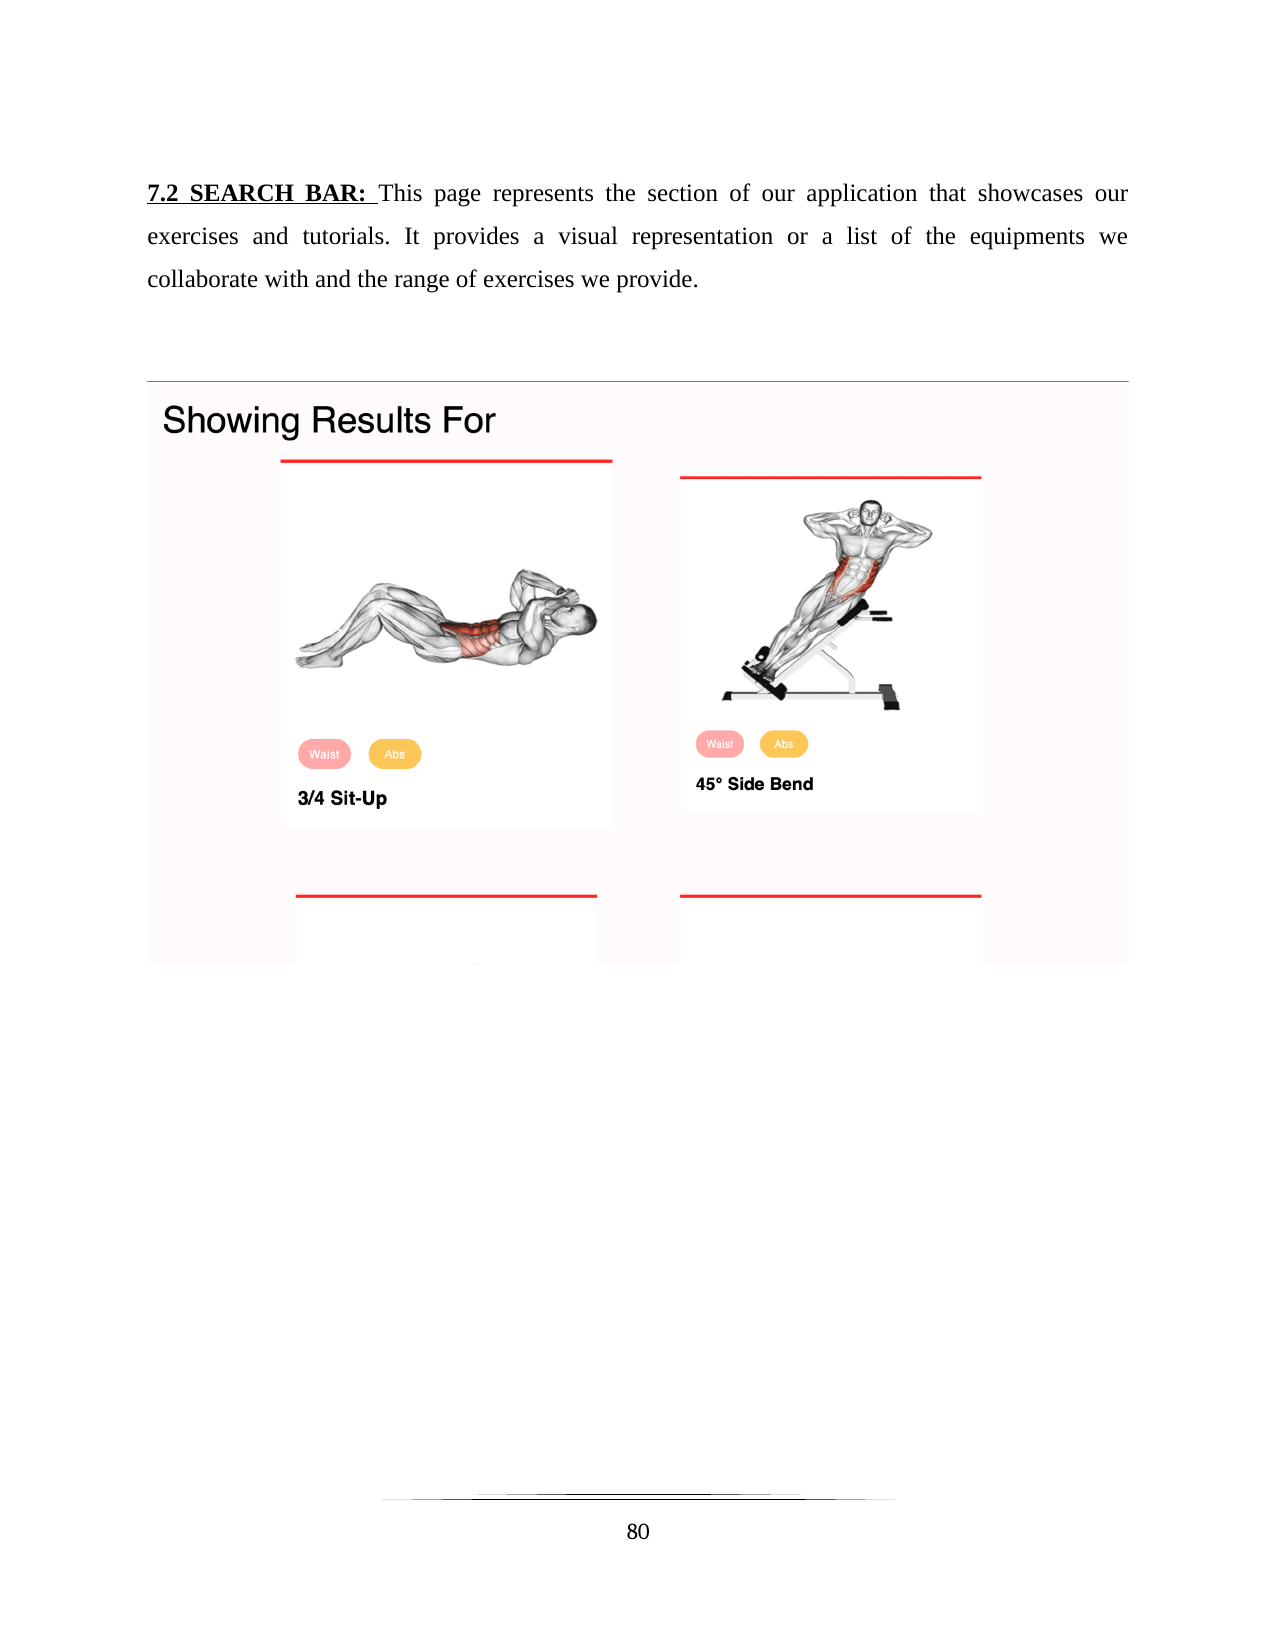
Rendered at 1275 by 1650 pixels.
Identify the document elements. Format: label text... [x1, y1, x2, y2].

picture [147, 381, 1129, 965]
text 7.2 SEARCH BAR: This page represents the section of our application that showcases our exercises and tutorials. It provides a visual representation or a list of the equipments we collaborate with and the range of exercises we provide. [147, 178, 1129, 293]
